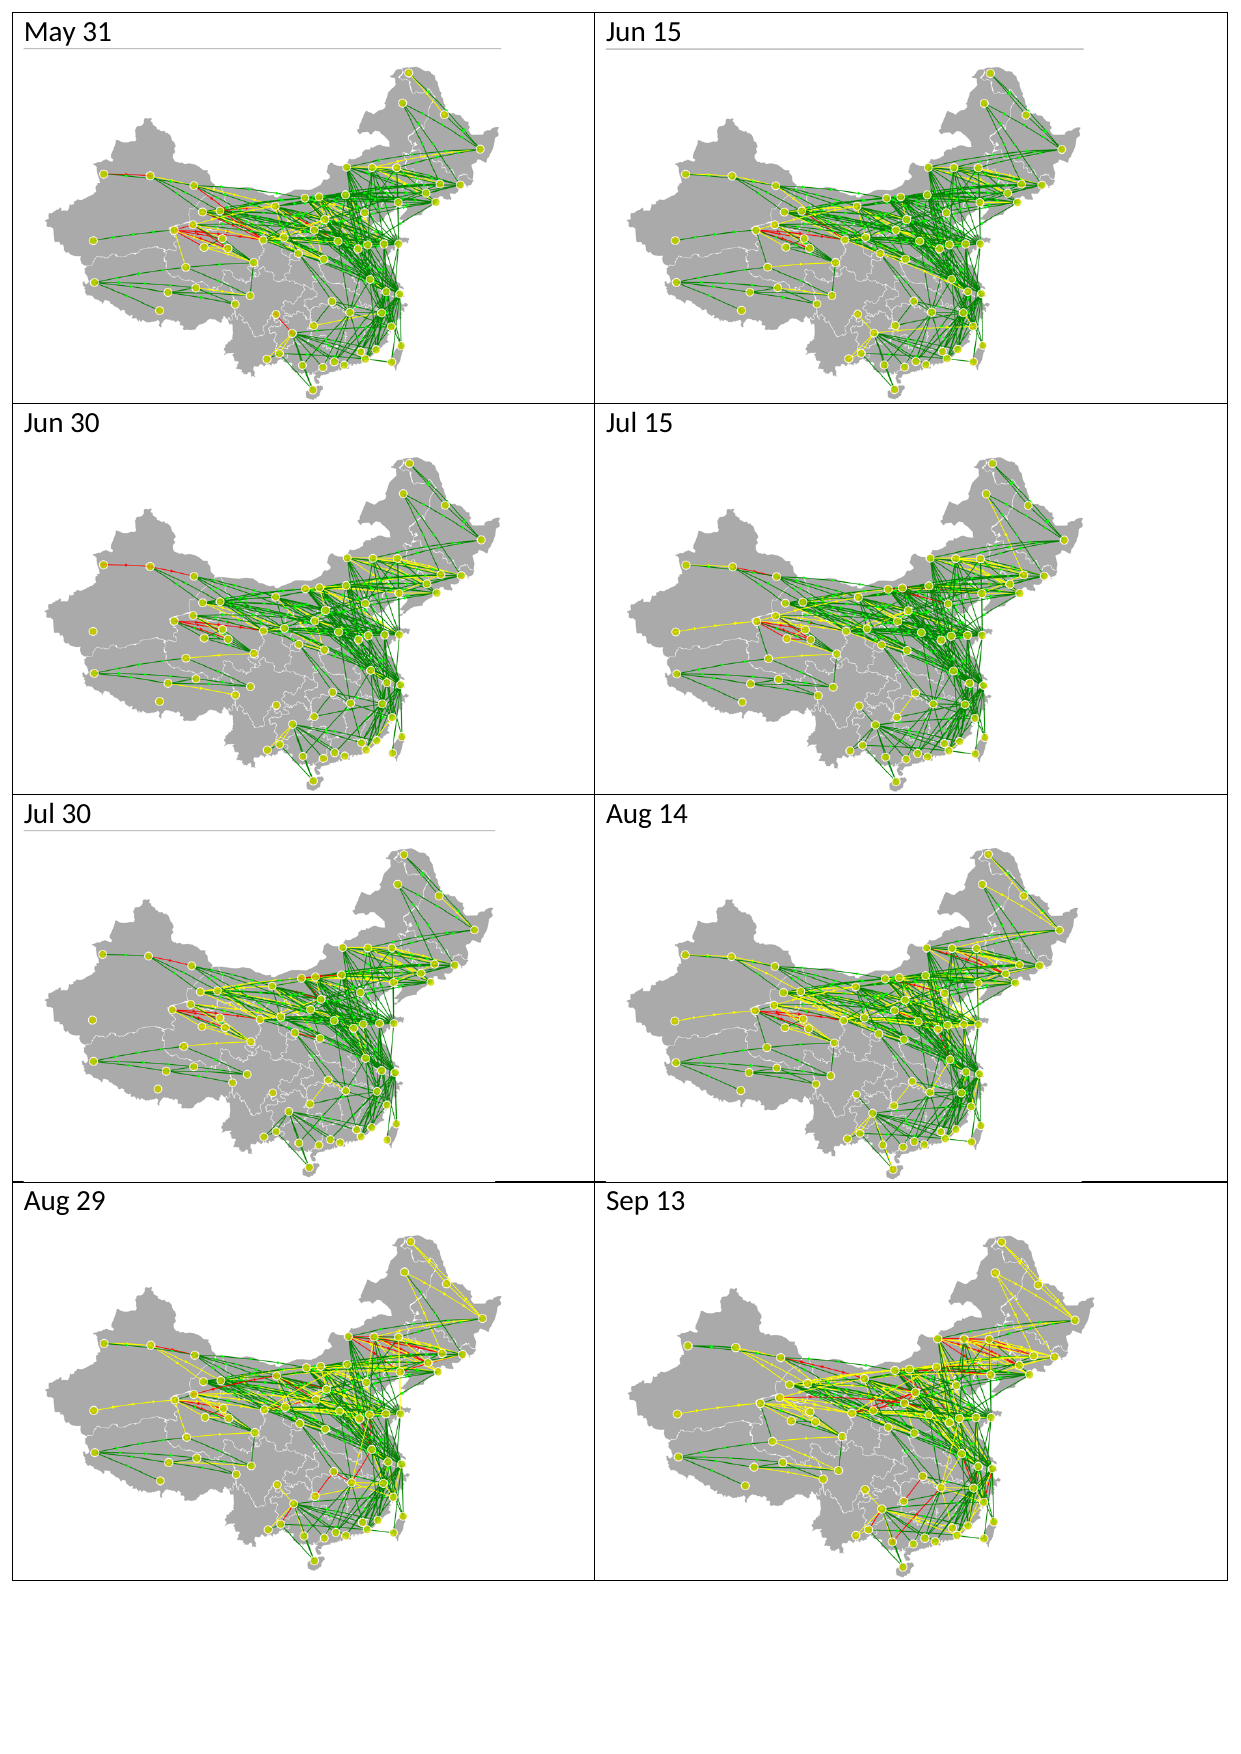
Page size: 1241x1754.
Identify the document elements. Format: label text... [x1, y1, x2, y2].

picture [605, 439, 1087, 794]
picture [23, 830, 496, 1182]
picture [23, 1218, 504, 1573]
table_cell Aug 29 [13, 1183, 594, 1580]
picture [605, 830, 1082, 1182]
table_header May 31 [13, 13, 594, 403]
picture [605, 48, 1084, 403]
table_cell Sep 13 [595, 1183, 1227, 1580]
picture [605, 1218, 1097, 1580]
picture [23, 48, 502, 403]
table_cell Jul 15 [595, 404, 1227, 794]
table_header Jun 15 [595, 13, 1227, 403]
table_cell Jul 30 [13, 795, 594, 1181]
table_cell Aug 14 [595, 795, 1227, 1181]
table_cell Jun 30 [13, 404, 594, 794]
picture [23, 439, 504, 794]
